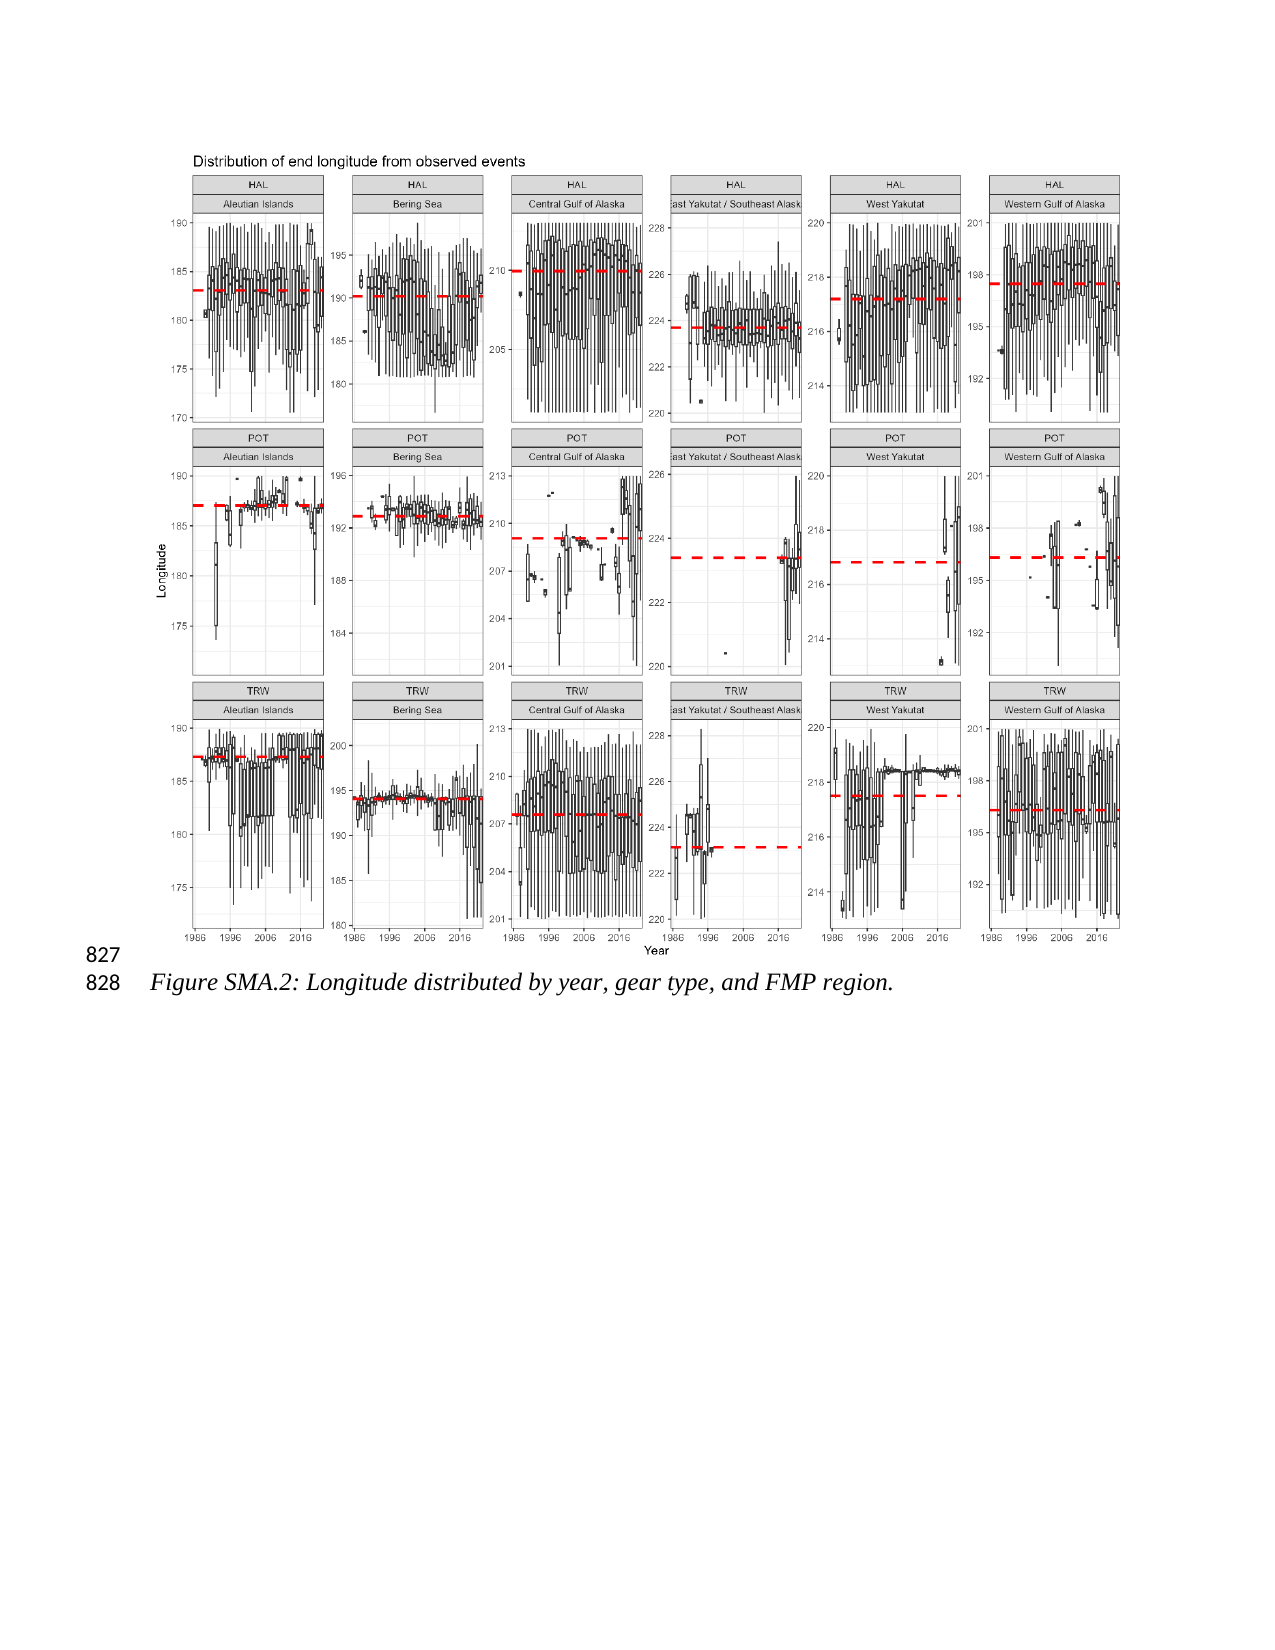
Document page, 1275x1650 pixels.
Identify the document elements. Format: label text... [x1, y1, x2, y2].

picture [150, 150, 1125, 963]
text Figure SMA.2: Longitude distributed by year, gear type, and FMP region. [150, 967, 1125, 995]
